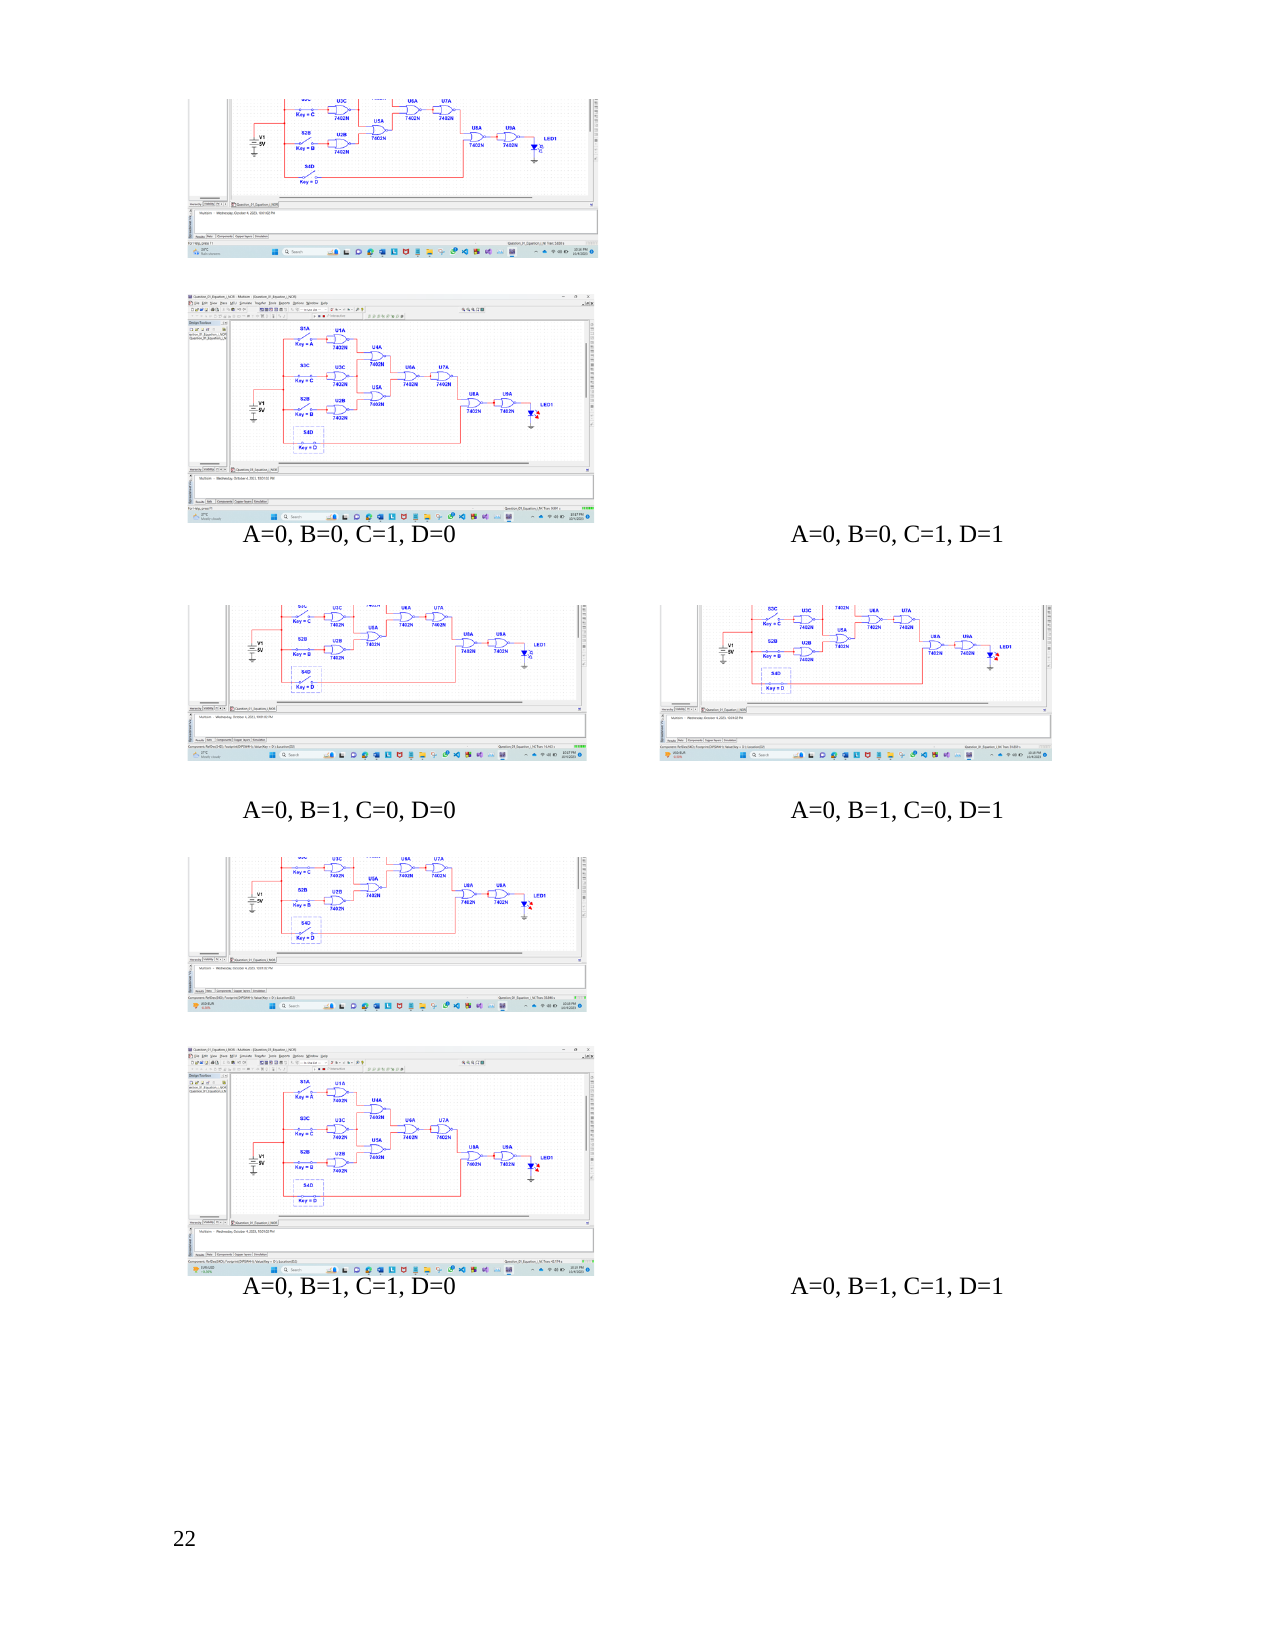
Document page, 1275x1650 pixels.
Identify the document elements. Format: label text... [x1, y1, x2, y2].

picture [187, 1046, 595, 1276]
picture [187, 294, 595, 523]
picture [187, 99, 599, 258]
text A=0, B=1, C=1, D=0 A=0, B=1, C=1, D=1 [187, 1275, 1059, 1300]
picture [659, 605, 1052, 761]
picture [187, 605, 587, 761]
text A=0, B=1, C=0, D=0 A=0, B=1, C=0, D=1 [187, 799, 1059, 823]
text A=0, B=0, C=1, D=0 A=0, B=0, C=1, D=1 [187, 523, 1059, 547]
picture [187, 857, 587, 1012]
